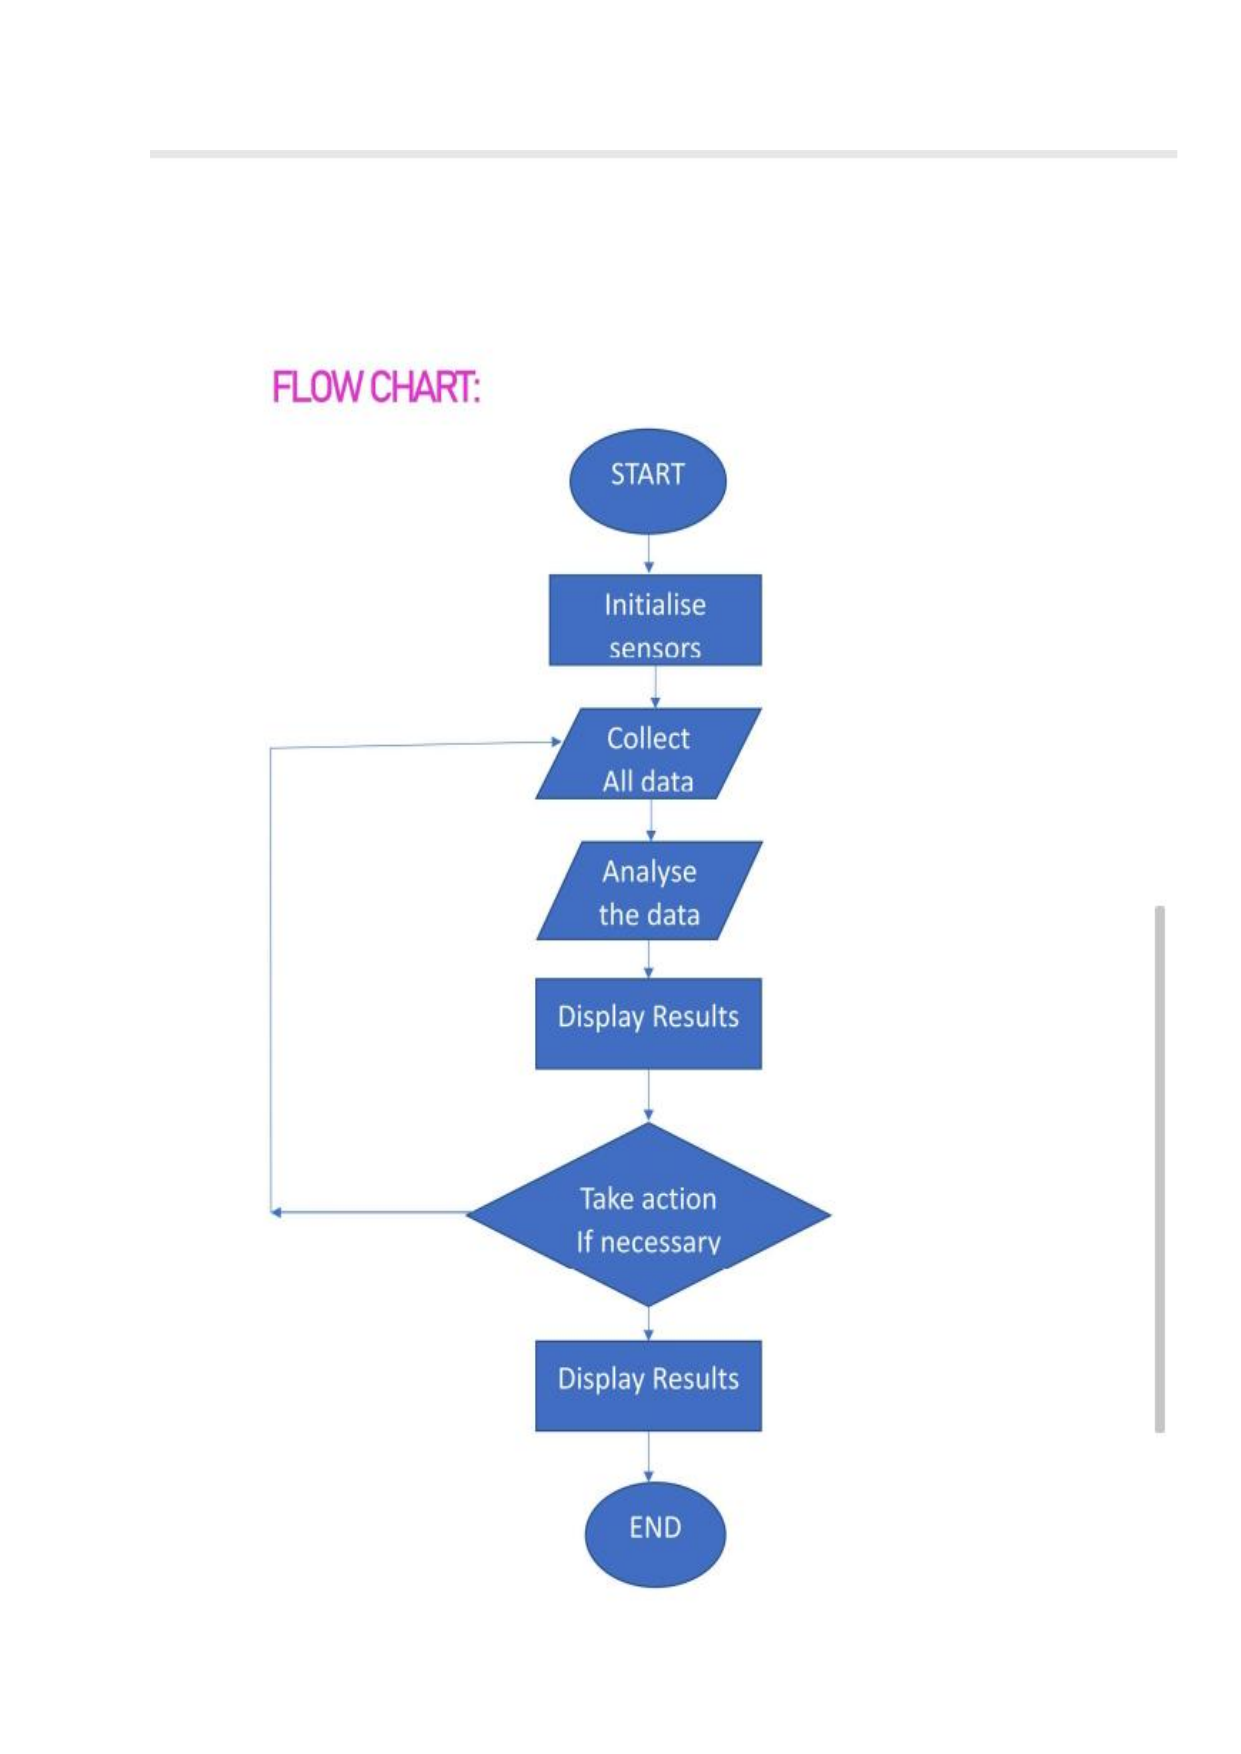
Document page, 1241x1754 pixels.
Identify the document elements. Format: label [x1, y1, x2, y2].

picture [150, 150, 1178, 1604]
